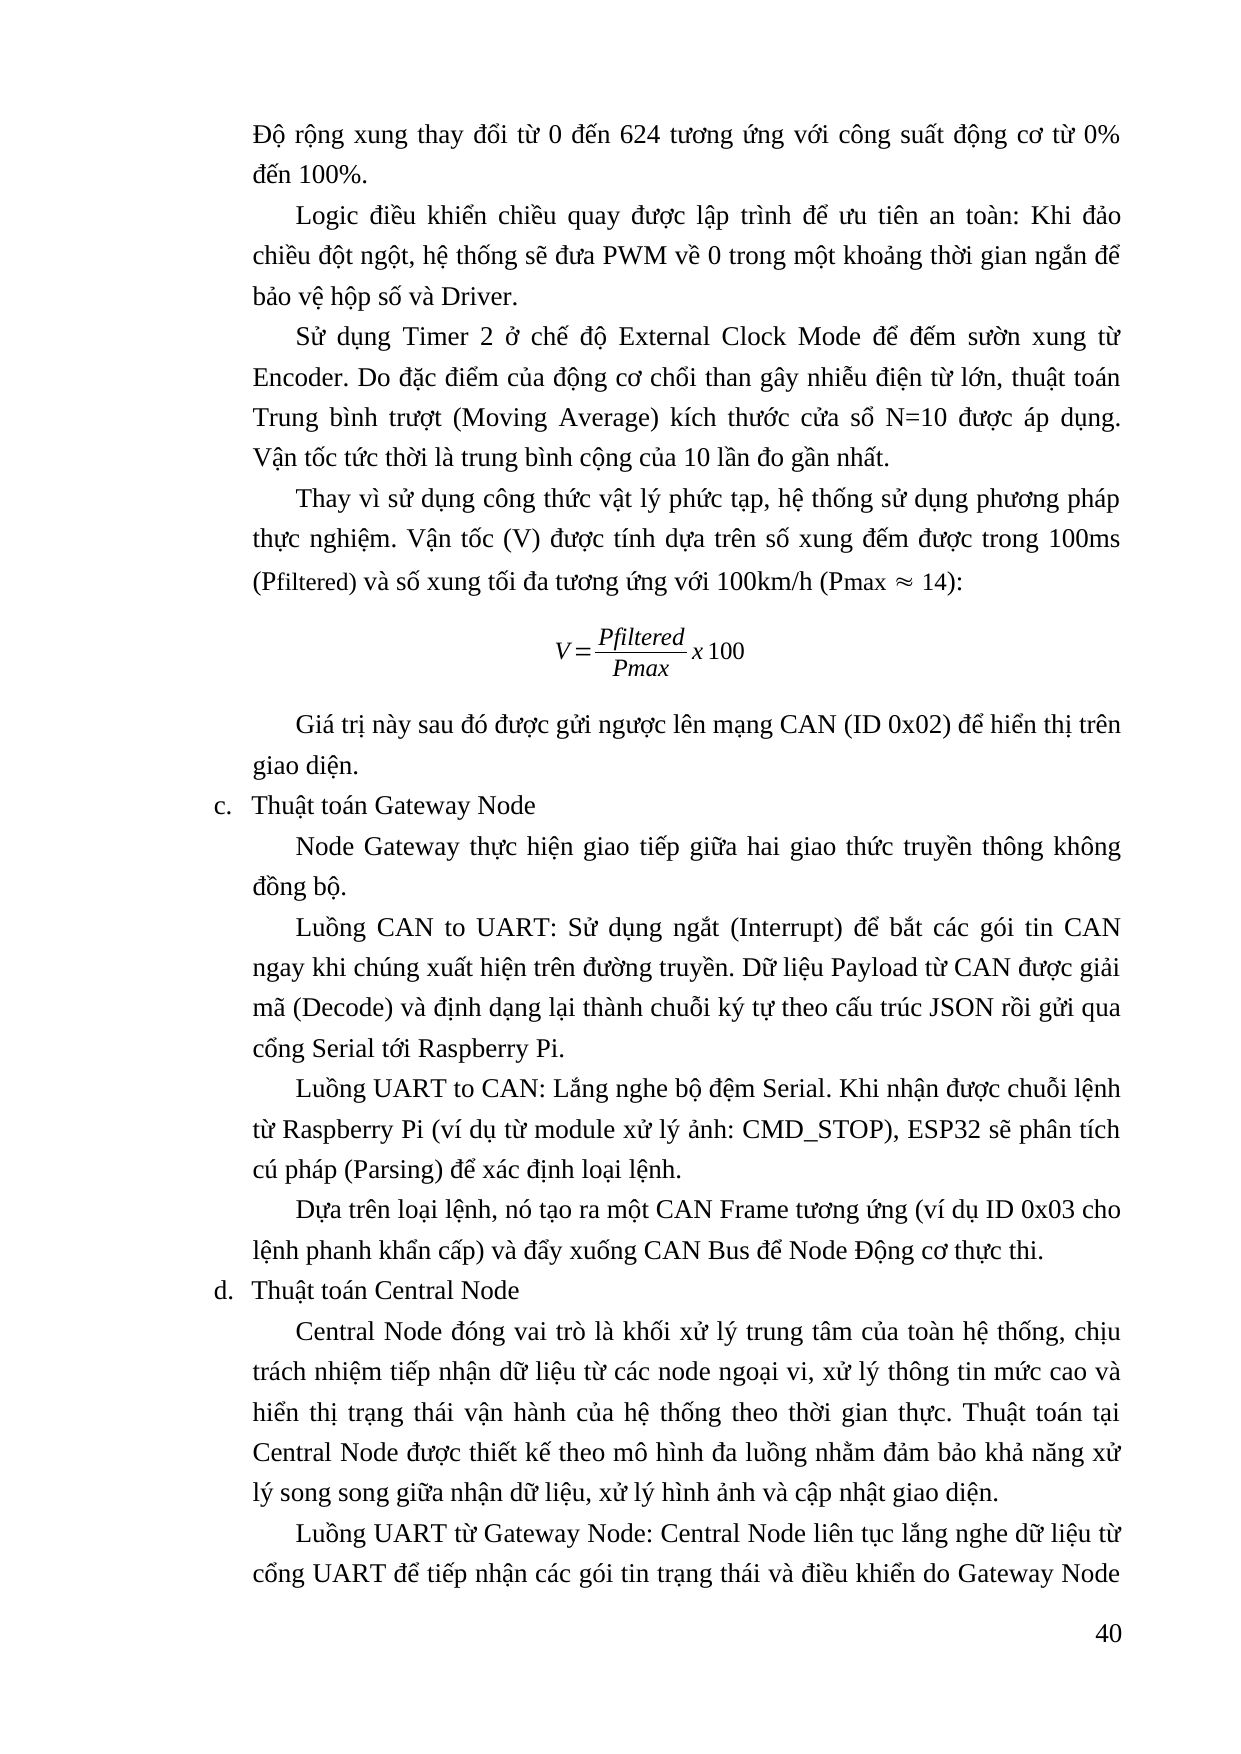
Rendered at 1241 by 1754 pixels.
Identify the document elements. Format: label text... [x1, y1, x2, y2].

list Logic điều khiển chiều quay được lập trình để ưu tiên an toàn: Khi đảo chiều đột ngột, hệ thống sẽ đưa PWM về 0 trong một khoảng thời gian ngắn để bảo vệ hộp số và Driver. [252, 199, 1122, 311]
list Thuật toán Gateway Node [213, 789, 1122, 821]
list Giá trị này sau đó được gửi ngược lên mạng CAN (ID 0x02) để hiển thị trên giao diện. [252, 708, 1122, 780]
list Thuật toán Central Node [213, 1274, 1122, 1306]
list Node Gateway thực hiện giao tiếp giữa hai giao thức truyền thông không đồng bộ. [252, 830, 1122, 901]
list Luồng CAN to UART: Sử dụng ngắt (Interrupt) để bắt các gói tin CAN ngay khi chúng xuất hiện trên đường truyền. Dữ liệu Payload từ CAN được giải mã (Decode) và định dạng lại thành chuỗi ký tự theo cấu trúc JSON rồi gửi qua cổng Serial tới Raspberry Pi. [252, 911, 1122, 1063]
list Luồng UART to CAN: Lắng nghe bộ đệm Serial. Khi nhận được chuỗi lệnh từ Raspberry Pi (ví dụ từ module xử lý ảnh: CMD_STOP), ESP32 sẽ phân tích cú pháp (Parsing) để xác định loại lệnh. [252, 1072, 1122, 1184]
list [252, 1517, 1122, 1588]
list Sử dụng Timer 2 ở chế độ External Clock Mode để đếm sườn xung từ Encoder. Do đặc điểm của động cơ chổi than gây nhiễu điện từ lớn, thuật toán Trung bình trượt (Moving Average) kích thước cửa sổ N=10 được áp dụng. Vận tốc tức thời là trung bình cộng của 10 lần đo gần nhất. [252, 320, 1122, 473]
list Thay vì sử dụng công thức vật lý phức tạp, hệ thống sử dụng phương pháp thực nghiệm. Vận tốc (V) được tính dựa trên số xung đếm được trong 100ms (Pfiltered) và số xung tối đa tương ứng với 100km/h (Pmax 14): [252, 482, 1122, 597]
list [252, 118, 1122, 190]
list Dựa trên loại lệnh, nó tạo ra một CAN Frame tương ứng (ví dụ ID 0x03 cho lệnh phanh khẩn cấp) và đẩy xuống CAN Bus để Node Động cơ thực thi. [252, 1193, 1122, 1265]
list Central Node đóng vai trò là khối xử lý trung tâm của toàn hệ thống, chịu trách nhiệm tiếp nhận dữ liệu từ các node ngoại vi, xử lý thông tin mức cao và hiển thị trạng thái vận hành của hệ thống theo thời gian thực. Thuật toán tại Central Node được thiết kế theo mô hình đa luồng nhằm đảm bảo khả năng xử lý song song giữa nhận dữ liệu, xử lý hình ảnh và cập nhật giao diện. [252, 1315, 1122, 1508]
